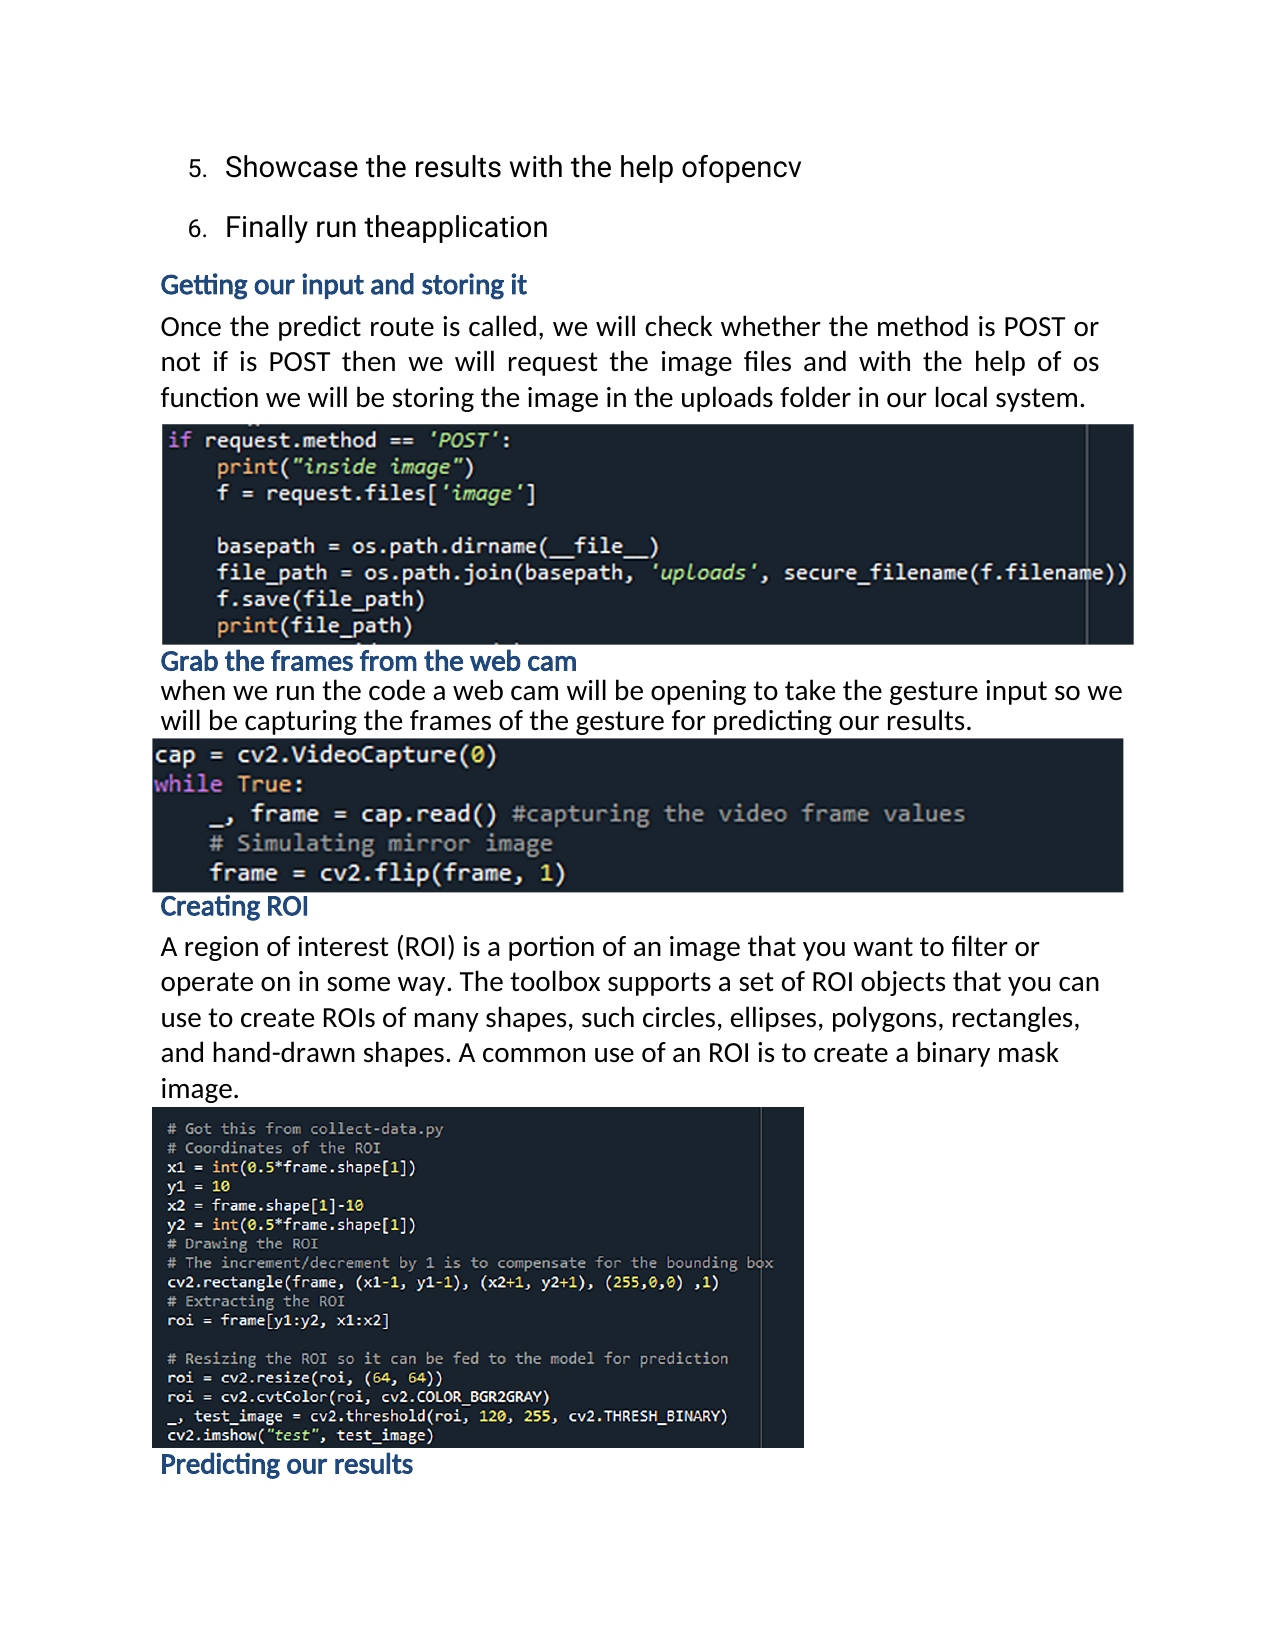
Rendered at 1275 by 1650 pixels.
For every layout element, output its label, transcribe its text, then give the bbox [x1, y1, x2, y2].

subtitle Predicting our results [160, 1453, 1125, 1478]
subtitle Creating ROI [160, 895, 1125, 920]
text A region of interest (ROI) is a portion of an image that you want to filter or operate on in some way. The toolbox supports a set of ROI objects that you can use to create ROIs of many shapes, such circles, ellipses, polygons, rectangles, and hand-drawn shapes. A common use of an ROI is to create a binary mask image. [160, 928, 1106, 1106]
picture [160, 422, 1136, 647]
picture [150, 1106, 805, 1449]
subtitle Grab the frames from the web cam [160, 647, 1125, 676]
list Showcase the results with the help ofopencv [187, 150, 1125, 185]
subtitle when we run the code a web cam will be opening to take the gesture input so we will be capturing the frames of the gesture for predicting our results. [160, 676, 1125, 736]
text Once the predict route is called, we will check whether the method is POST or not if is POST then we will request the image files and with the help of os function we will be storing the image in the uploads folder in our local system. [160, 308, 1101, 415]
list Finally run theapplication [187, 210, 1125, 245]
subtitle Getting our input and storing it [160, 270, 1125, 300]
picture [150, 736, 1125, 895]
